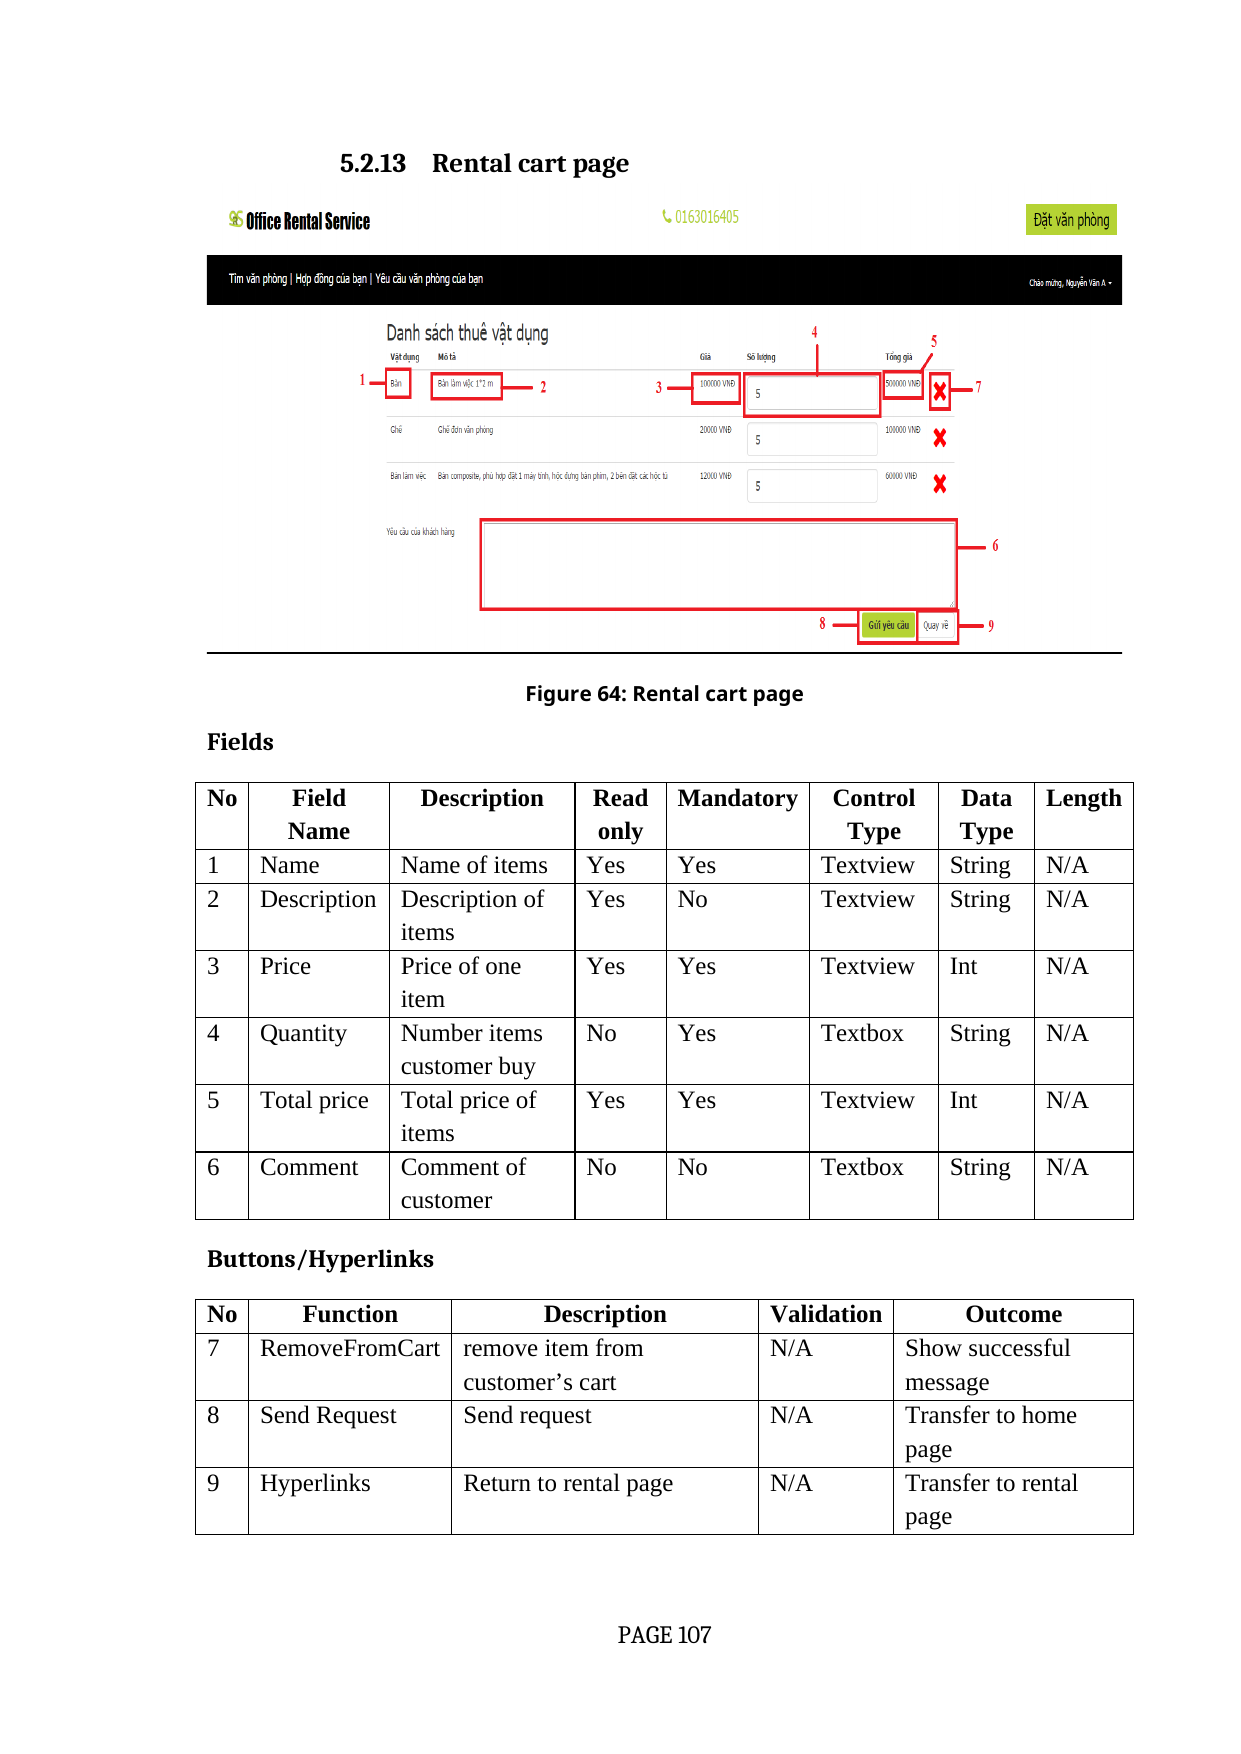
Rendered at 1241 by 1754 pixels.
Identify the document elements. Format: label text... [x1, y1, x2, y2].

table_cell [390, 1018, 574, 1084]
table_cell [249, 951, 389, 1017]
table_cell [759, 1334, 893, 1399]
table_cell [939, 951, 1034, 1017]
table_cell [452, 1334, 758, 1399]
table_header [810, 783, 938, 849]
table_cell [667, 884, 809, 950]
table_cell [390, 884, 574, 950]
picture [206, 183, 1123, 654]
subtitle Rental cart page [340, 148, 1122, 179]
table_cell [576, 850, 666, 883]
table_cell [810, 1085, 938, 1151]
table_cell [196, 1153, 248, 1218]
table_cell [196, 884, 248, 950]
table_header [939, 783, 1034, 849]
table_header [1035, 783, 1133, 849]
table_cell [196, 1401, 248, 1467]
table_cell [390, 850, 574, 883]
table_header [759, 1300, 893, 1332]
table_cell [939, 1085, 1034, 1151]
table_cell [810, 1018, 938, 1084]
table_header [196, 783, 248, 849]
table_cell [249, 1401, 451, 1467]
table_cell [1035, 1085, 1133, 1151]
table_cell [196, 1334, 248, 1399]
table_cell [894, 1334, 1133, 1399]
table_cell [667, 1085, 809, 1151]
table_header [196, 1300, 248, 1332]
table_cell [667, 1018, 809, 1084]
text Fields [207, 728, 1122, 757]
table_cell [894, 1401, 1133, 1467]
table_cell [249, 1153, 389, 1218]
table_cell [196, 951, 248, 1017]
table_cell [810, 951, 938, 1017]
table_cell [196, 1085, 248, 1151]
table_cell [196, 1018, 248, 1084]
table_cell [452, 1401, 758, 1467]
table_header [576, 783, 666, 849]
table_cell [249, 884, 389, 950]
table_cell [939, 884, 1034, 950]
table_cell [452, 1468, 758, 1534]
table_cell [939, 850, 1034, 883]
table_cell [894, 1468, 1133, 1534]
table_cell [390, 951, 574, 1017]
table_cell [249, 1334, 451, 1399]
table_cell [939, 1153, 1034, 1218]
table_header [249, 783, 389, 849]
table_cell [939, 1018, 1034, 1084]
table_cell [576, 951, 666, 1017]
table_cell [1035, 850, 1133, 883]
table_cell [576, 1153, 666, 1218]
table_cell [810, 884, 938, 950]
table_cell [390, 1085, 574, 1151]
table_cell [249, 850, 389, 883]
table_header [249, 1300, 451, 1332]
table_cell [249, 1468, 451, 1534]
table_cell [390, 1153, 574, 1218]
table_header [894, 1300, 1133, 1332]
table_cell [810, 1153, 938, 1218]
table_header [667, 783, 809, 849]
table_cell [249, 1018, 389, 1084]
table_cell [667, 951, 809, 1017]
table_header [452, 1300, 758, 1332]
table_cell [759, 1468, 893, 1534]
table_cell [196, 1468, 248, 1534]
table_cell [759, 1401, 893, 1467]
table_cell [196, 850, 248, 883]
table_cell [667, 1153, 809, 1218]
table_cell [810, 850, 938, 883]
text Buttons/Hyperlinks [207, 1244, 1122, 1273]
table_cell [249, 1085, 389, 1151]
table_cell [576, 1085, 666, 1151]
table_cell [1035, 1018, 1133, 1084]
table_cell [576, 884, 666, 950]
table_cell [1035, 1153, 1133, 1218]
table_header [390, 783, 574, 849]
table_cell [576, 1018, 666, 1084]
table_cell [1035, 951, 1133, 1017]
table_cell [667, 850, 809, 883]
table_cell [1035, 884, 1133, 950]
